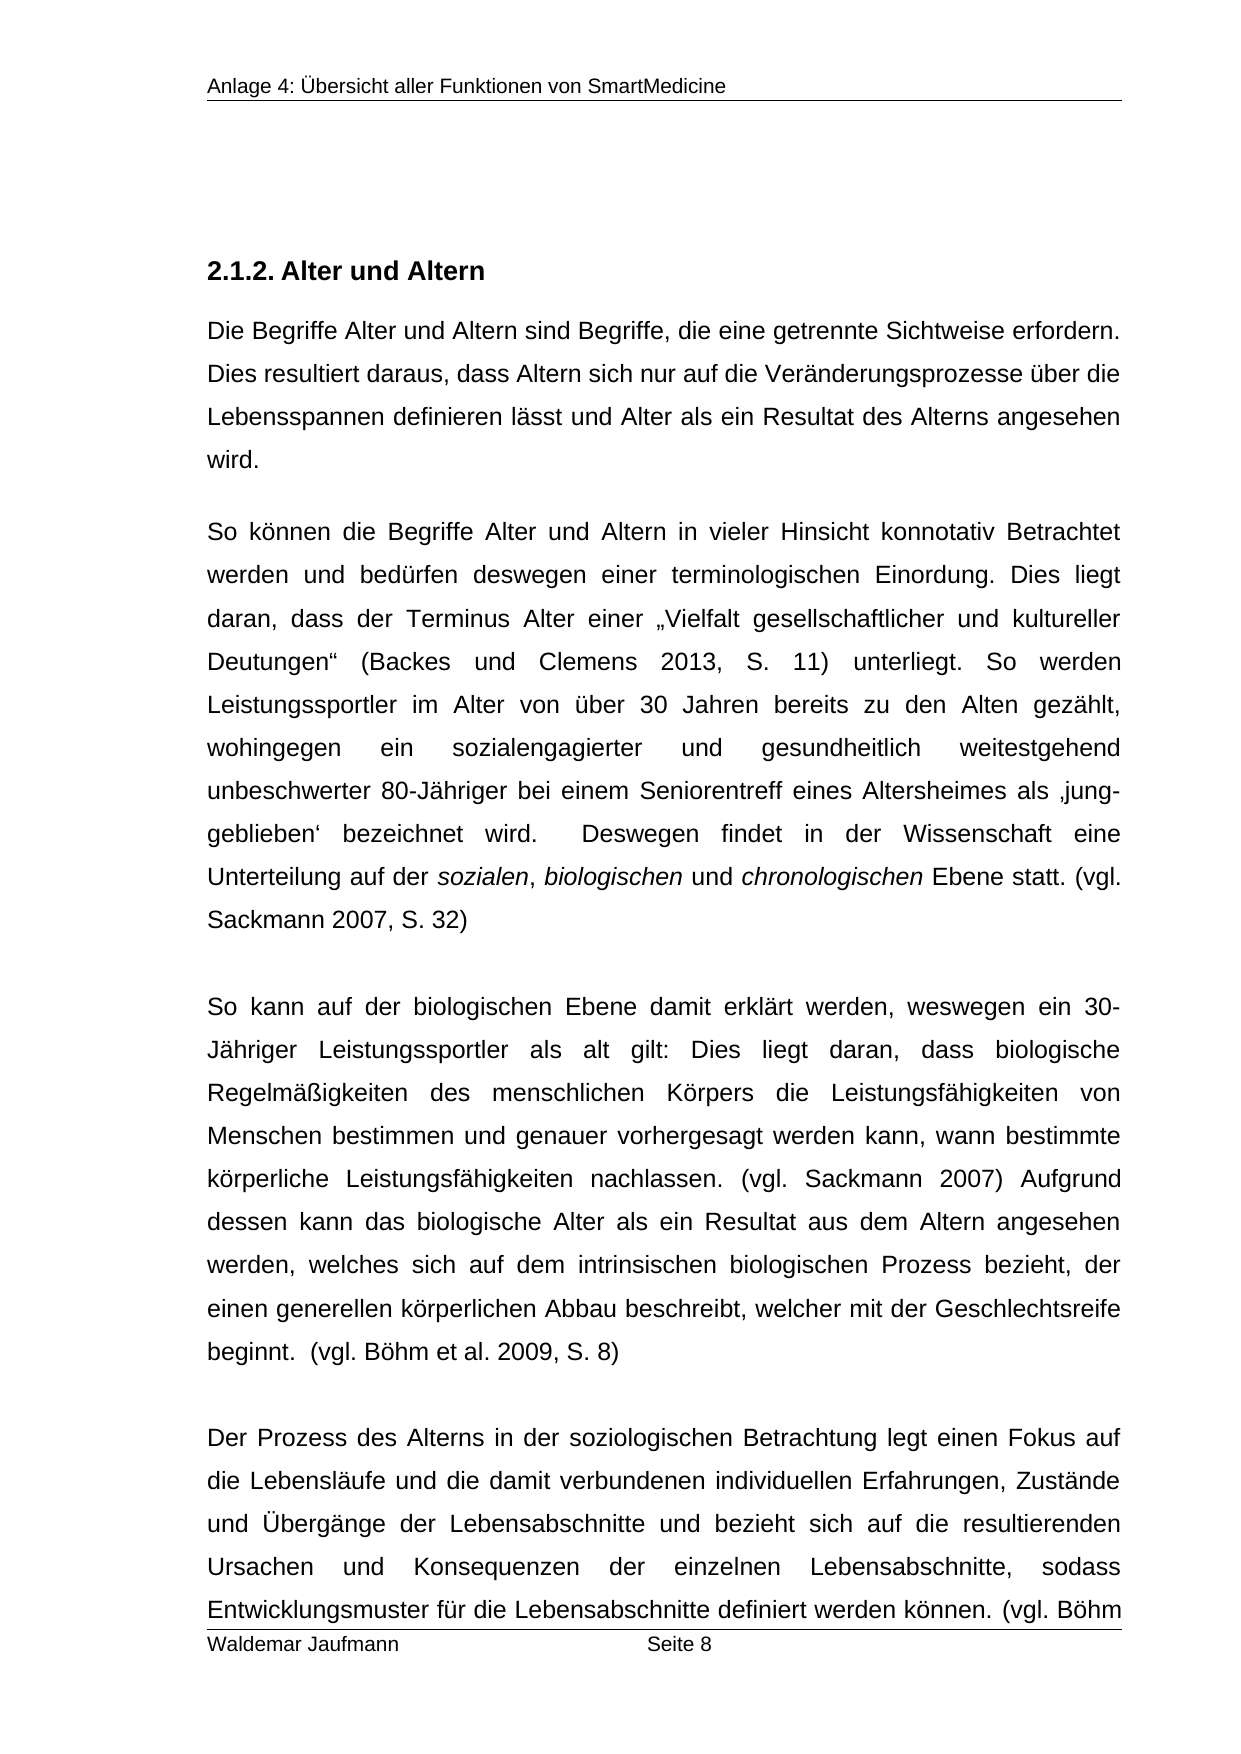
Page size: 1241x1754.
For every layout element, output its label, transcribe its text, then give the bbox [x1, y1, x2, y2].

subtitle Alter und Altern [207, 254, 1122, 287]
text Die Begriffe Alter und Altern sind Begriffe, die eine getrennte Sichtweise erfordern. Dies resultiert daraus, dass Altern sich nur auf die Veränderungsprozesse über die Lebensspannen definieren lässt und Alter als ein Resultat des Alterns angesehen wird. [207, 316, 1122, 474]
text So kann auf der biologischen Ebene damit erklärt werden, weswegen ein 30-Jähriger Leistungssportler als alt gilt: Dies liegt daran, dass biologische Regelmäßigkeiten des menschlichen Körpers die Leistungsfähigkeiten von Menschen bestimmen und genauer vorhergesagt werden kann, wann bestimmte körperliche Leistungsfähigkeiten nachlassen. (vgl. Sackmann 2007) Aufgrund dessen kann das biologische Alter als ein Resultat aus dem Altern angesehen werden, welches sich auf dem intrinsischen biologischen Prozess bezieht, der einen generellen körperlichen Abbau beschreibt, welcher mit der Geschlechtsreife beginnt. (vgl. Böhm et al. 2009, S. 8) [207, 992, 1122, 1365]
text So können die Begriffe Alter und Altern in vieler Hinsicht konnotativ Betrachtet werden und bedürfen deswegen einer terminologischen Einordung. Dies liegt daran, dass der Terminus Alter einer „Vielfalt gesellschaftlicher und kultureller Deutungen“ (Backes und Clemens 2013, S. 11) unterliegt. So werden Leistungssportler im Alter von über 30 Jahren bereits zu den Alten gezählt, wohingegen ein sozialengagierter und gesundheitlich weitestgehend unbeschwerter 80-Jähriger bei einem Seniorentreff eines Altersheimes als ‚jung-geblieben‘ bezeichnet wird. Deswegen findet in der Wissenschaft eine Unterteilung auf der sozialen, biologischen und chronologischen Ebene statt. (vgl. Sackmann 2007, S. 32) [207, 517, 1122, 934]
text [207, 1423, 1122, 1624]
